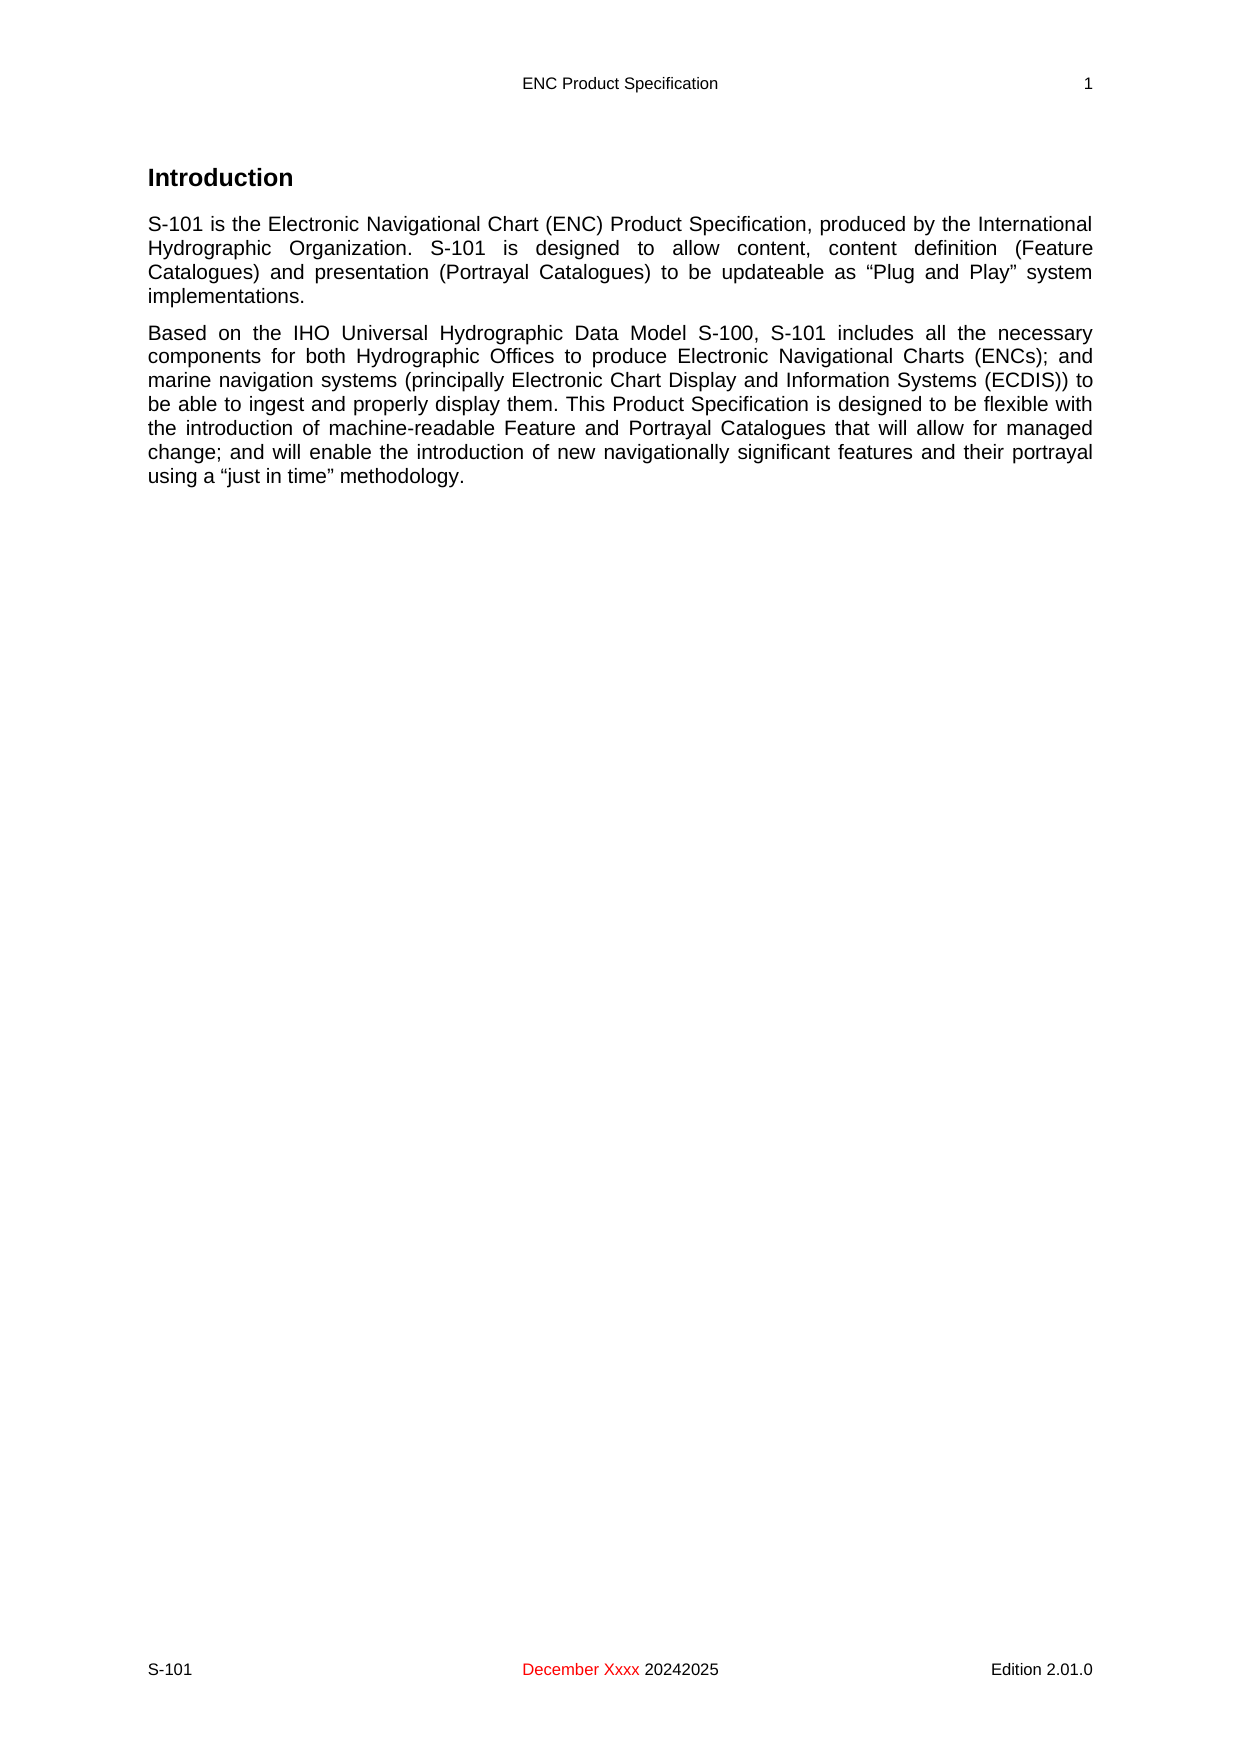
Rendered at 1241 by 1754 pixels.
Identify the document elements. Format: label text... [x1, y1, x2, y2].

subtitle Introduction [148, 162, 1094, 191]
text Based on the IHO Universal Hydrographic Data Model S-100, S-101 includes all the necessary components for both Hydrographic Offices to produce Electronic Navigational Charts (ENCs); and marine navigation systems (principally Electronic Chart Display and Information Systems (ECDIS)) to be able to ingest and properly display them. This Product Specification is designed to be flexible with the introduction of machine-readable Feature and Portrayal Catalogues that will allow for managed change; and will enable the introduction of new navigationally significant features and their portrayal using a “just in time” methodology. [148, 320, 1094, 488]
text S-101 is the Electronic Navigational Chart (ENC) Product Specification, produced by the International Hydrographic Organization. S-101 is designed to allow content, content definition (Feature Catalogues) and presentation (Portrayal Catalogues) to be updateable as “Plug and Play” system implementations. [148, 212, 1094, 308]
